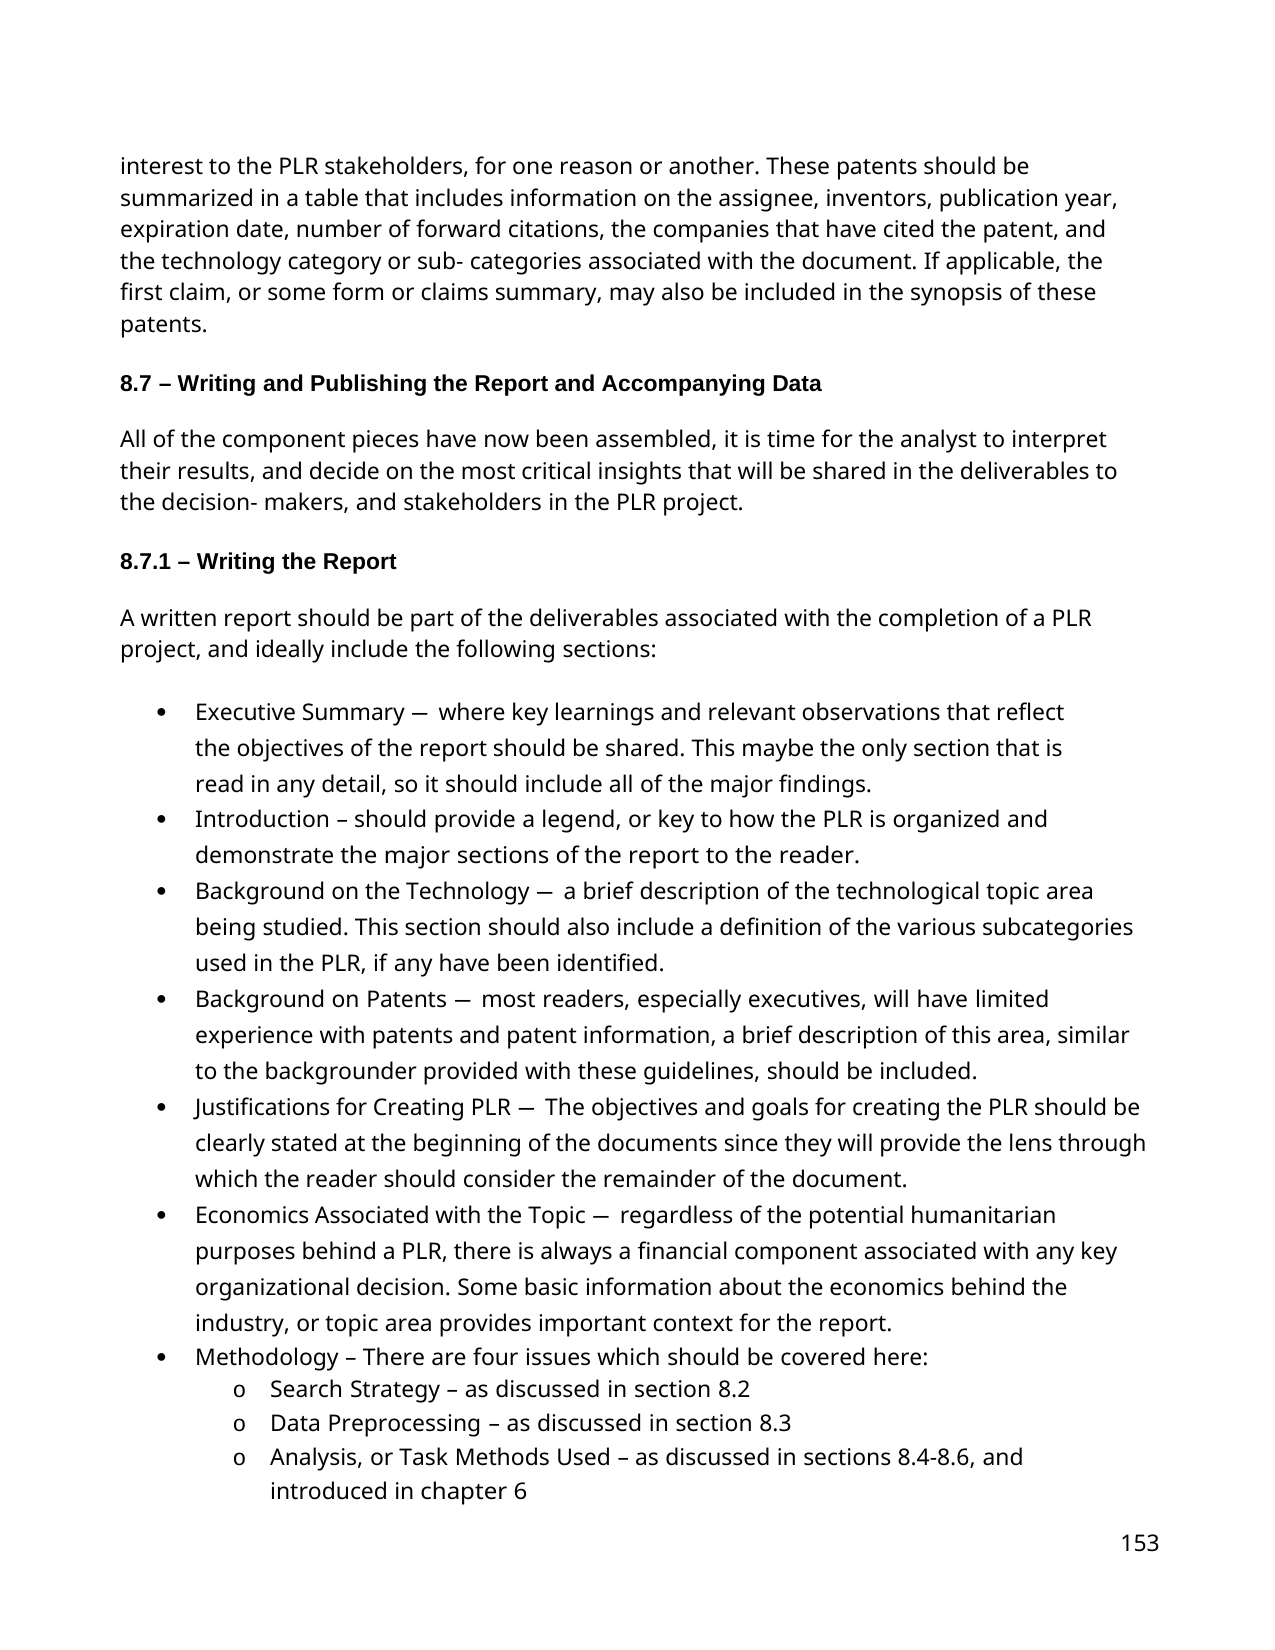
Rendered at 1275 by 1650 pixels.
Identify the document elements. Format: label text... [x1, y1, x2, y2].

list Data Preprocessing – as discussed in section 8.3 [232, 1407, 1167, 1439]
list Economics Associated with the Topic – regardless of the potential humanitarian purposes behind a PLR, there is always a financial component associated with any key organizational decision. Some basic information about the economics behind the industry, or topic area provides important context for the report. [157, 1199, 1125, 1338]
text A written report should be part of the deliverables associated with the completion of a PLR project, and ideally include the following sections: [120, 602, 1147, 664]
list Background on the Technology – a brief description of the technological topic area being studied. This section should also include a definition of the various subcategories used in the PLR, if any have been identified. [157, 875, 1134, 978]
list Justifications for Creating PLR – The objectives and goals for creating the PLR should be clearly stated at the beginning of the documents since they will provide the lens through which the reader should consider the remainder of the document. [157, 1091, 1147, 1194]
subtitle – Writing the Report [120, 548, 1167, 574]
list Introduction – should provide a legend, or key to how the PLR is organized and demonstrate the major sections of the report to the reader. [157, 803, 1131, 871]
list Executive Summary – where key learnings and relevant observations that reflect the objectives of the report should be shared. This maybe the only section that is read in any detail, so it should include all of the major findings. [157, 696, 1093, 799]
list Search Strategy – as discussed in section 8.2 [232, 1373, 1167, 1405]
subtitle – Writing and Publishing the Report and Accompanying Data [120, 369, 1167, 396]
text interest to the PLR stakeholders, for one reason or another. These patents should be summarized in a table that includes information on the assignee, inventors, publication year, expiration date, number of forward citations, the companies that have cited the patent, and the technology category or sub- categories associated with the document. If applicable, the first claim, or some form or claims summary, may also be included in the synopsis of these patents. [120, 150, 1144, 339]
list Methodology – There are four issues which should be covered here: [157, 1342, 1167, 1371]
list Analysis, or Task Methods Used – as discussed in sections 8.4-8.6, and introduced in chapter 6 [232, 1441, 1138, 1506]
list Background on Patents – most readers, especially executives, will have limited experience with patents and patent information, a brief description of this area, similar to the backgrounder provided with these guidelines, should be included. [157, 983, 1154, 1086]
text All of the component pieces have now been assembled, it is time for the analyst to interpret their results, and decide on the most critical insights that will be shared in the deliverables to the decision- makers, and stakeholders in the PLR project. [120, 423, 1155, 517]
